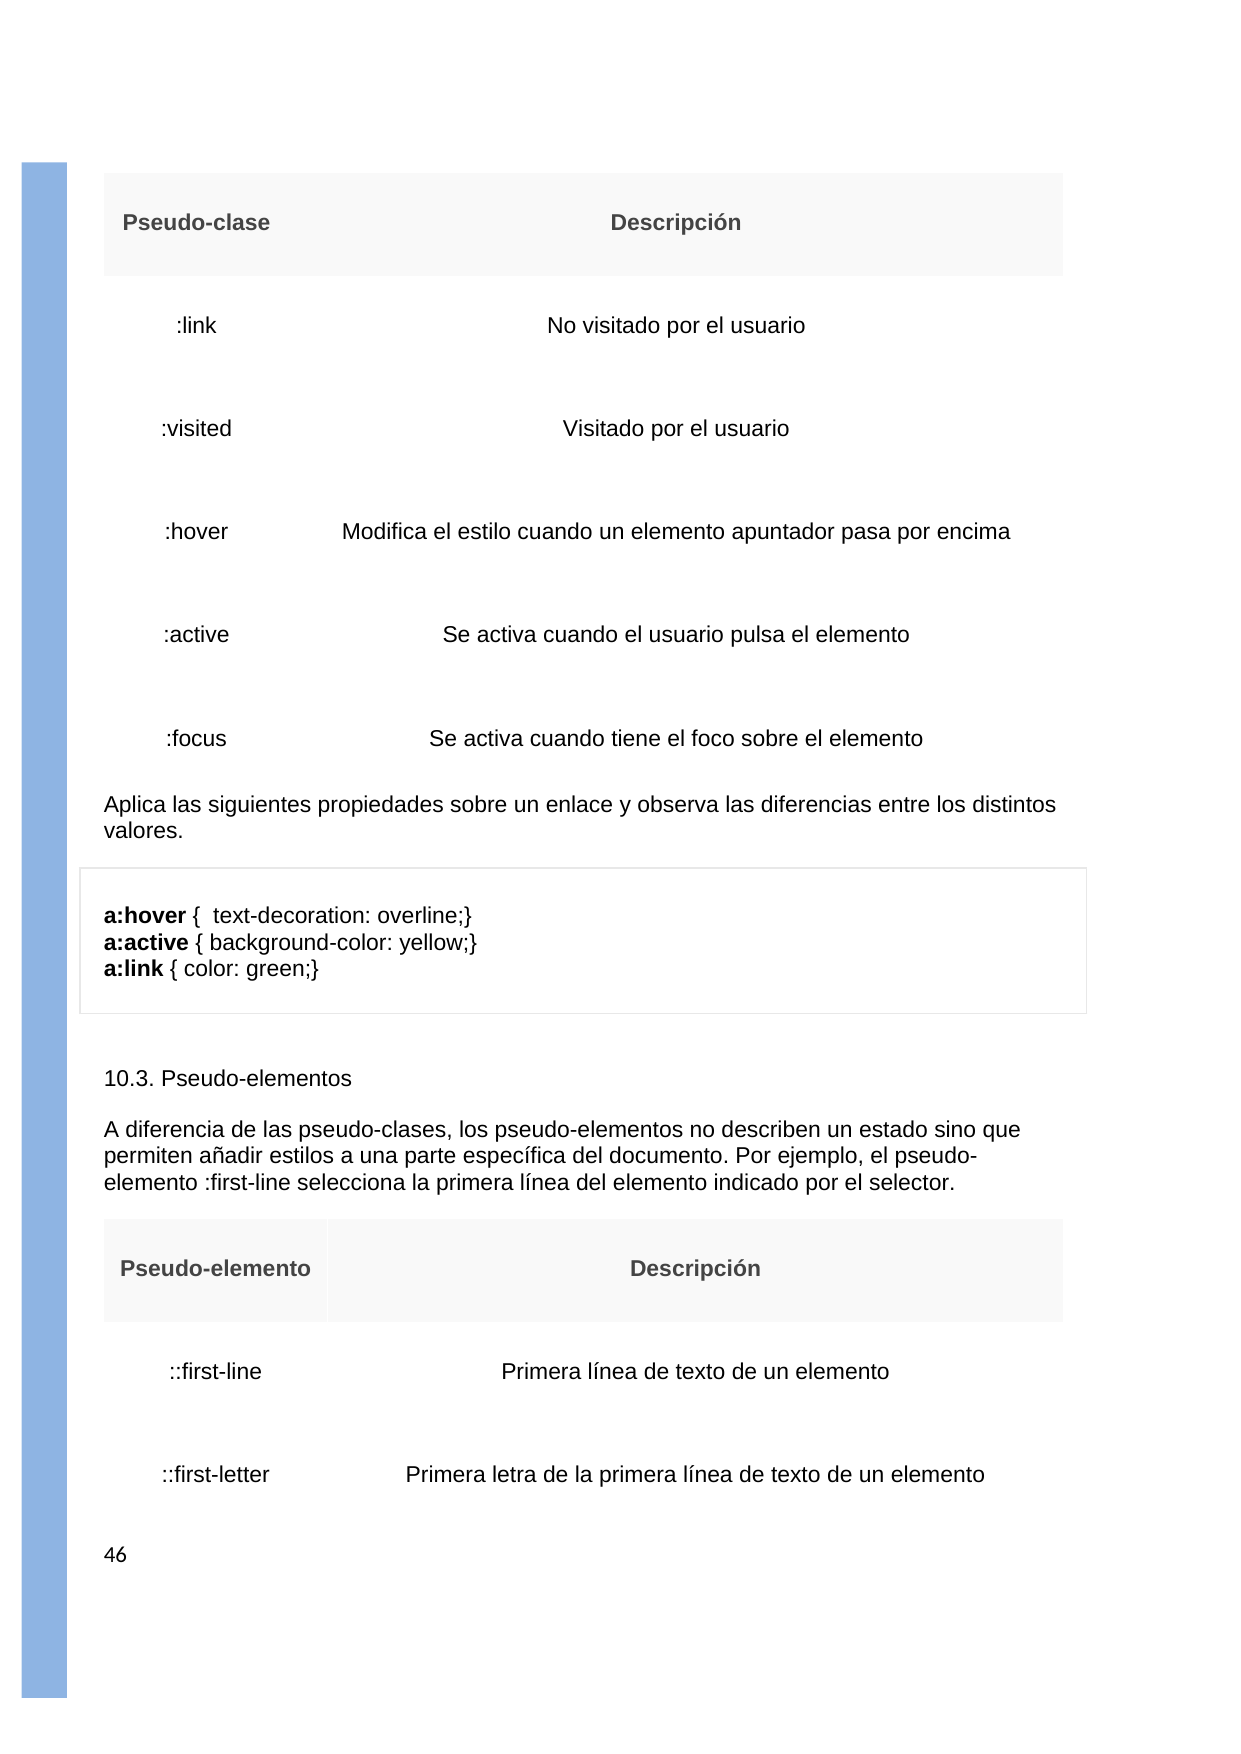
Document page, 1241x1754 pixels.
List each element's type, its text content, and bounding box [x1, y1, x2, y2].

table_cell ::first-line [104, 1322, 327, 1425]
table_cell :active [104, 585, 289, 688]
text Aplica las siguientes propiedades sobre un enlace y observa las diferencias entre los distintos valores. [103, 791, 1063, 844]
table_cell No visitado por el usuario [289, 276, 1063, 379]
table_header Descripción [289, 173, 1063, 276]
table_cell Se activa cuando el usuario pulsa el elemento [289, 585, 1063, 688]
table_cell :link [104, 276, 289, 379]
table_header Pseudo-clase [104, 173, 289, 276]
table_cell :hover [104, 482, 289, 585]
text a:link { color: green;} [81, 920, 1086, 1013]
table_cell Visitado por el usuario [289, 379, 1063, 482]
text a:hover { text-decoration: overline;} [81, 869, 1086, 920]
table_header Pseudo-elemento [104, 1219, 327, 1322]
table_cell Primera línea de texto de un elemento [328, 1322, 1063, 1425]
text A diferencia de las pseudo-clases, los pseudo-elementos no describen un estado sino que permiten añadir estilos a una parte específica del documento. Por ejemplo, el pseudo-elemento :first-line selecciona la primera línea del elemento indicado por el selector. [103, 1116, 1063, 1195]
table_cell Modifica el estilo cuando un elemento apuntador pasa por encima [289, 482, 1063, 585]
table_cell Primera letra de la primera línea de texto de un elemento [328, 1425, 1063, 1528]
table_header Descripción [328, 1219, 1063, 1322]
table_cell :focus [104, 688, 289, 791]
table_cell :visited [104, 379, 289, 482]
text 10.3. Pseudo-elementos [103, 1065, 1063, 1091]
table_cell ::first-letter [104, 1425, 327, 1528]
table_cell Se activa cuando tiene el foco sobre el elemento [289, 688, 1063, 791]
